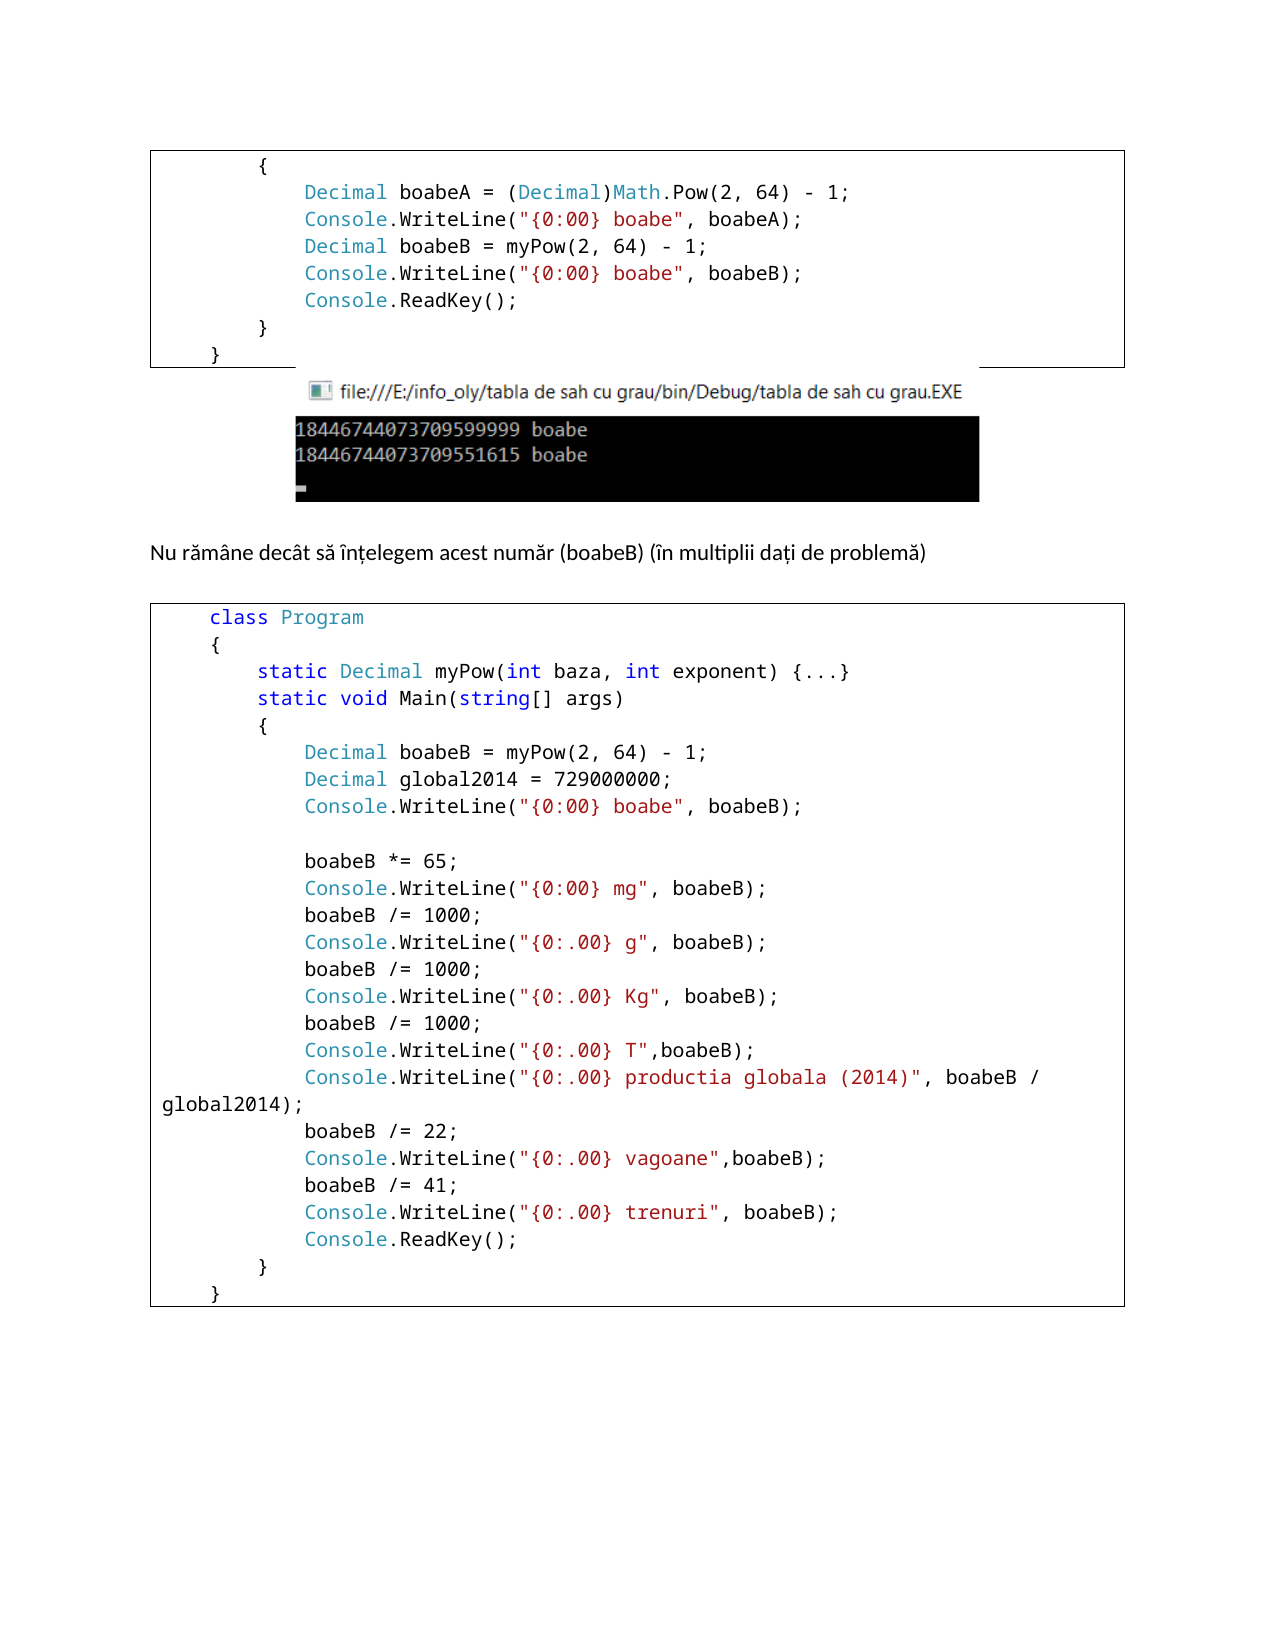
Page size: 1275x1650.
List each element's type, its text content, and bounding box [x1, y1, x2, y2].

text Nu rămâne decât să ȋnțelegem acest număr (boabeB) (ȋn multiplii dați de problemă) [150, 538, 1125, 566]
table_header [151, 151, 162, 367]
table_header class Program { static Decimal myPow(int baza, int exponent) {...} static void Main(string[] args) { Decimal boabeB = myPow(2, 64) - 1; Decimal global2014 = 729000000; Console.WriteLine("{0:00} boabe", boabeB); boabeB *= 65; Console.WriteLine("{0:00} mg", boabeB); boabeB /= 1000; Console.WriteLine("{0:.00} g", boabeB); boabeB /= 1000; Console.WriteLine("{0:.00} Kg", boabeB); boabeB /= 1000; Console.WriteLine("{0:.00} T",boabeB); Console.WriteLine("{0:.00} productia globala (2014)", boabeB / global2014); boabeB /= 22; Console.WriteLine("{0:.00} vagoane",boabeB); boabeB /= 41; Console.WriteLine("{0:.00} trenuri", boabeB); Console.ReadKey(); } } [151, 604, 1124, 1306]
picture [295, 367, 980, 502]
